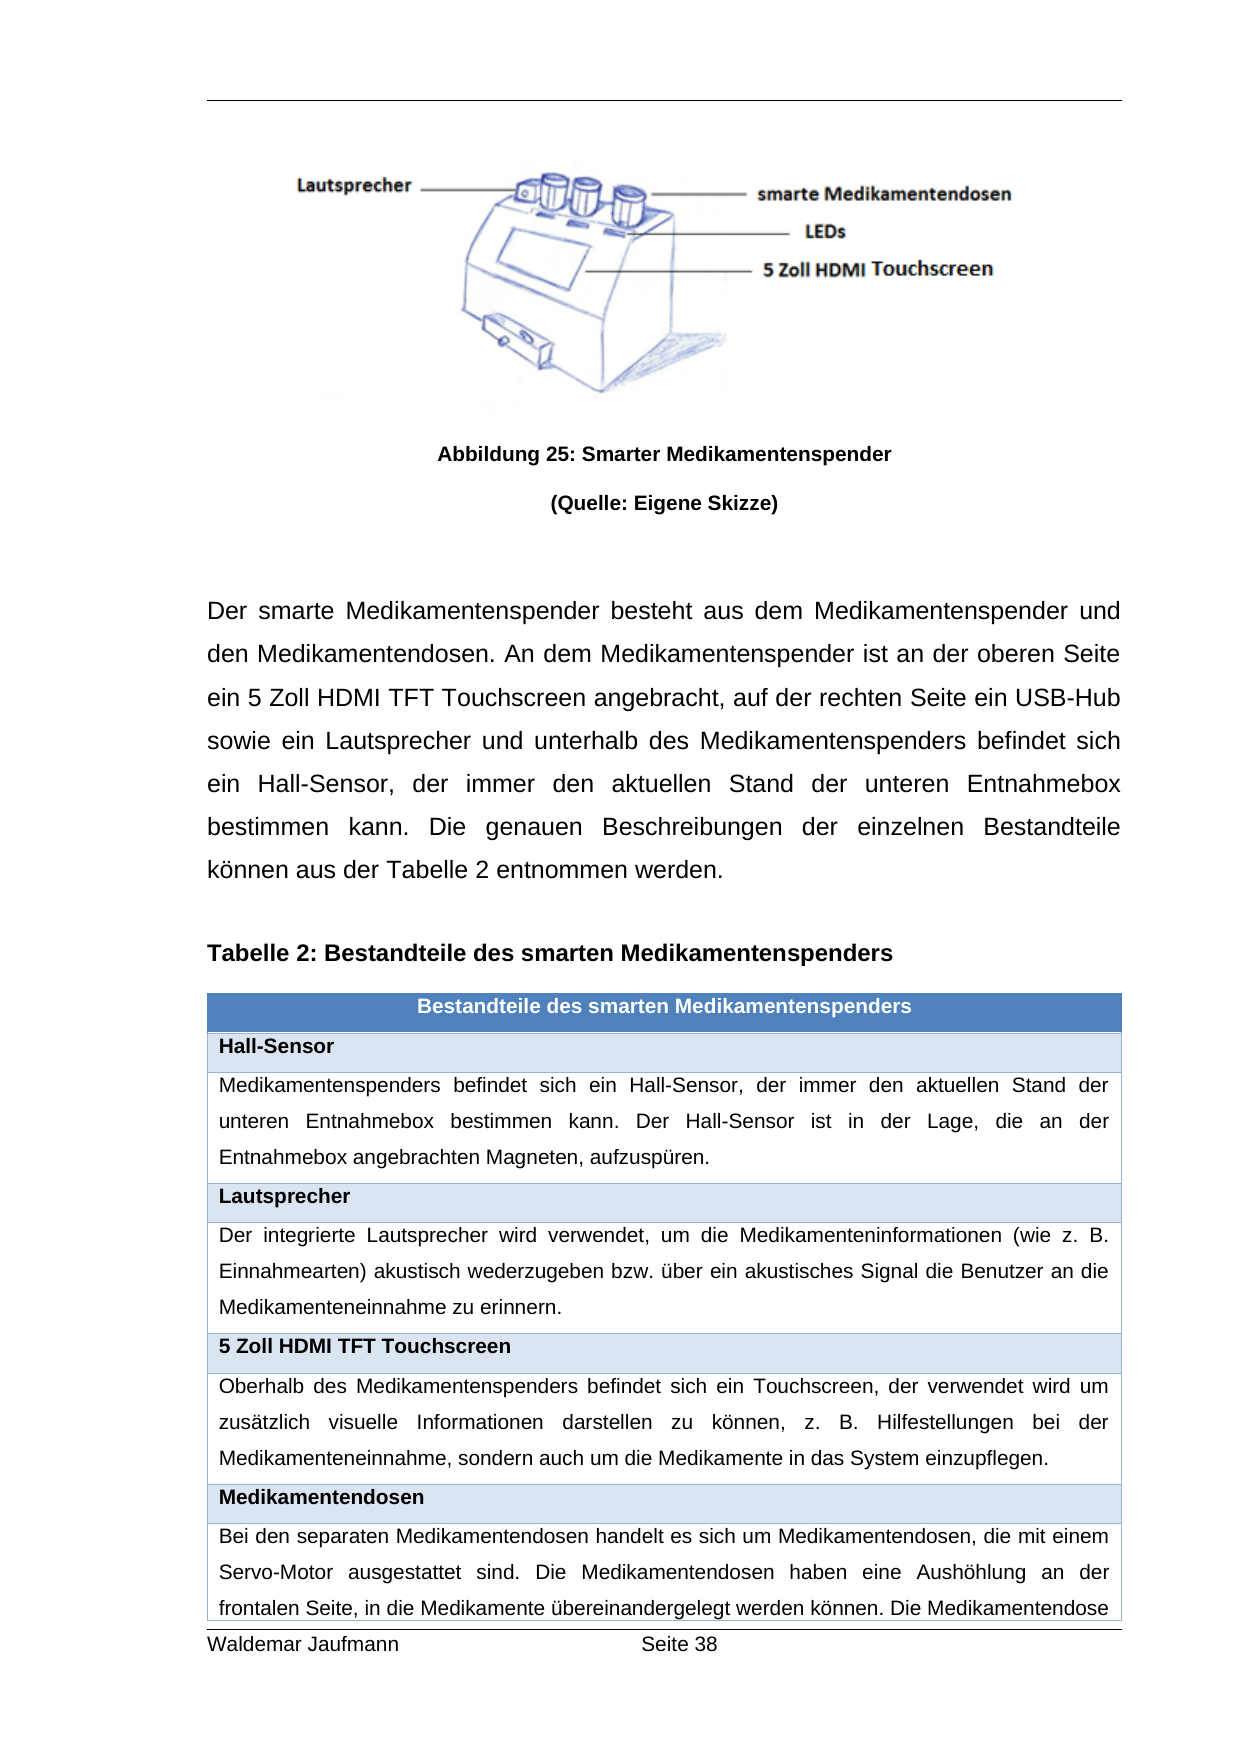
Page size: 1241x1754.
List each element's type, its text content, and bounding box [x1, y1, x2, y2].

picture [285, 118, 1044, 415]
text Tabelle 2: Bestandteile des smarten Medikamentenspenders [207, 939, 1122, 967]
table_cell Medikamentendosen [208, 1485, 1121, 1523]
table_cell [208, 1524, 1121, 1620]
text Der smarte Medikamentenspender besteht aus dem Medikamentenspender und den Medikamentendosen. An dem Medikamentenspender ist an der oberen Seite ein 5 Zoll HDMI TFT Touchscreen angebracht, auf der rechten Seite ein USB-Hub sowie ein Lautsprecher und unterhalb des Medikamentenspenders befindet sich ein Hall-Sensor, der immer den aktuellen Stand der unteren Entnahmebox bestimmen kann. Die genauen Beschreibungen der einzelnen Bestandteile können aus der Tabelle 2 entnommen werden. [207, 596, 1122, 884]
table_cell Lautsprecher [208, 1184, 1121, 1222]
text Abbildung 25: Smarter Medikamentenspender [207, 442, 1122, 466]
table_header Bestandteile des smarten Medikamentenspenders [208, 994, 1121, 1032]
table_cell 5 Zoll HDMI TFT Touchscreen [208, 1334, 1121, 1373]
table_cell Medikamentenspenders befindet sich ein Hall-Sensor, der immer den aktuellen Stand der unteren Entnahmebox bestimmen kann. Der Hall-Sensor ist in der Lage, die an der Entnahmebox angebrachten Magneten, aufzuspüren. [208, 1073, 1121, 1183]
table_cell Hall-Sensor [208, 1034, 1121, 1072]
table_cell Der integrierte Lautsprecher wird verwendet, um die Medikamenteninformationen (wie z. B. Einnahmearten) akustisch wederzugeben bzw. über ein akustisches Signal die Benutzer an die Medikamenteneinnahme zu erinnern. [208, 1223, 1121, 1333]
table_cell Oberhalb des Medikamentenspenders befindet sich ein Touchscreen, der verwendet wird um zusätzlich visuelle Informationen darstellen zu können, z. B. Hilfestellungen bei der Medikamenteneinnahme, sondern auch um die Medikamente in das System einzupflegen. [208, 1374, 1121, 1484]
text (Quelle: Eigene Skizze) [207, 490, 1122, 514]
